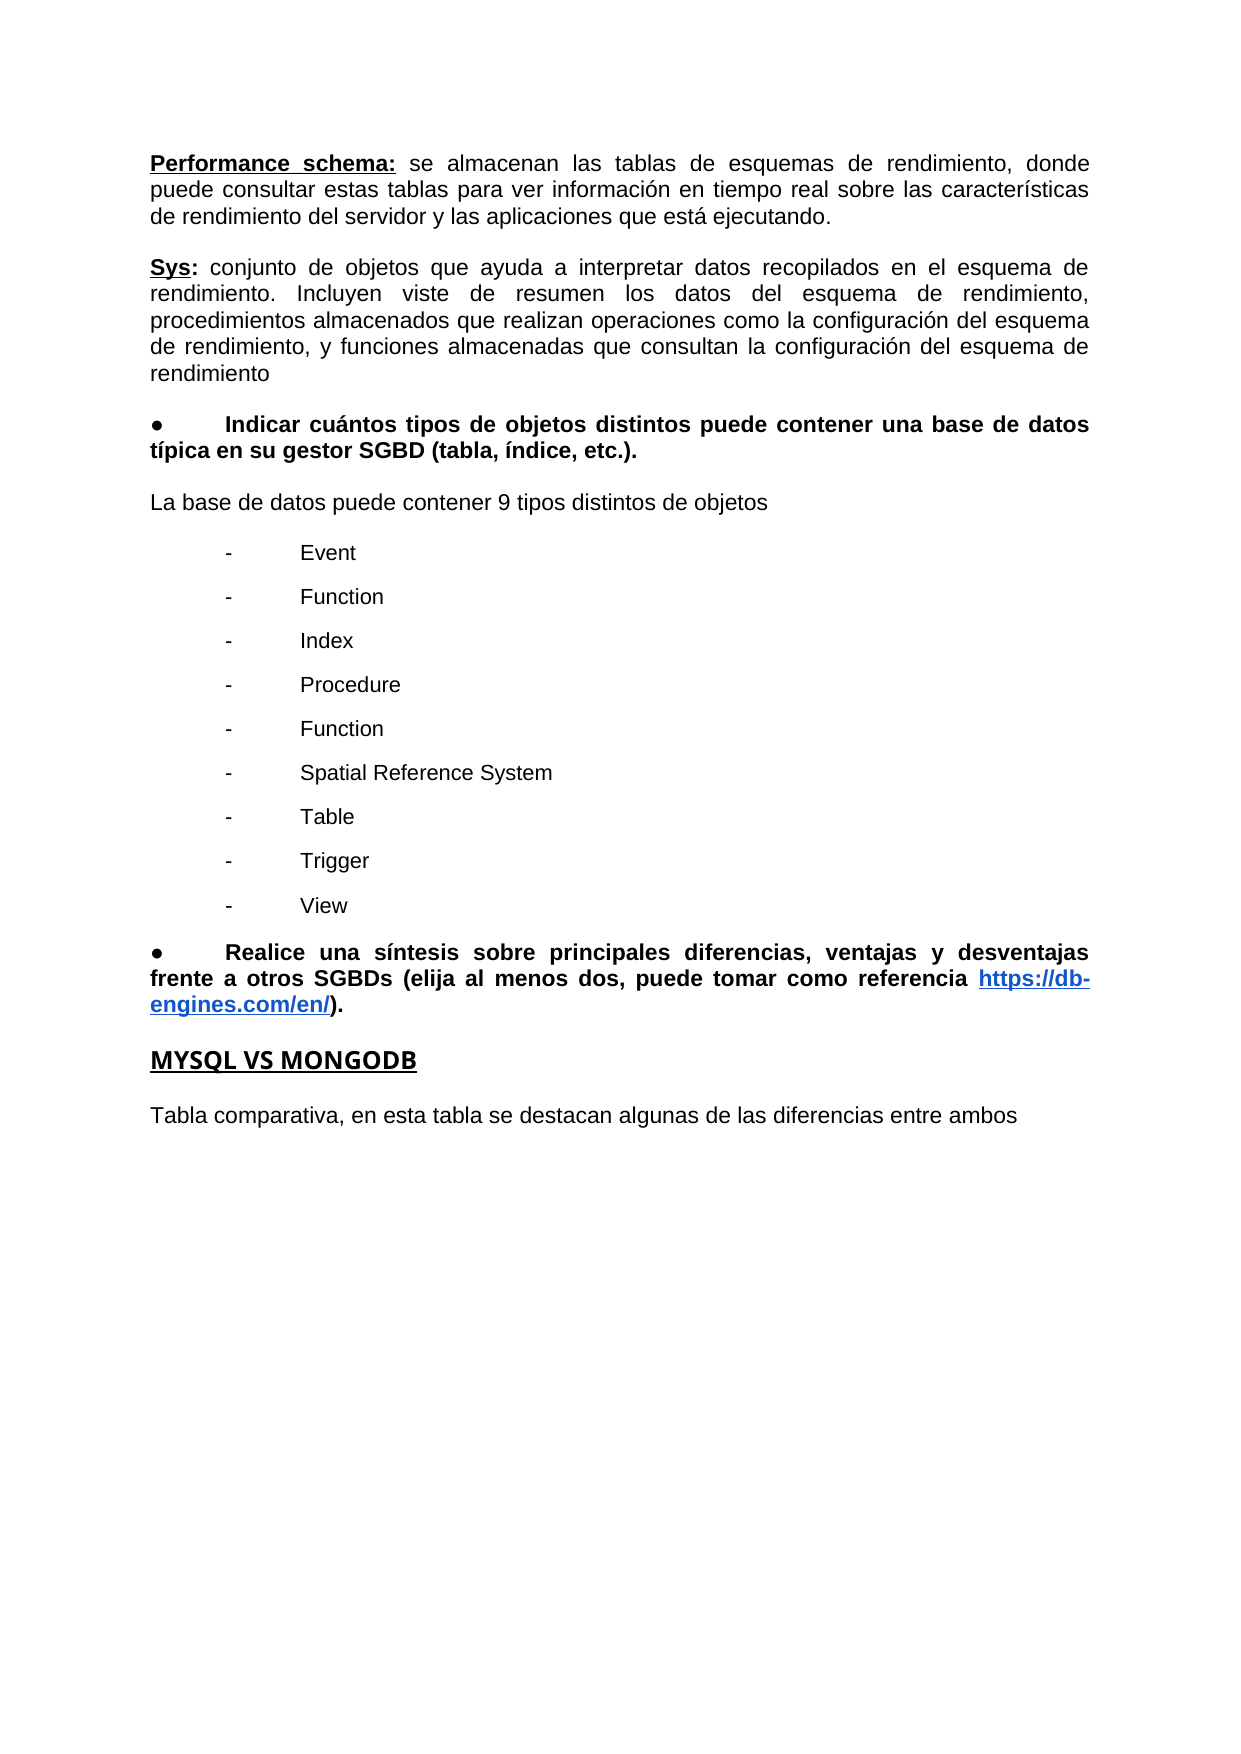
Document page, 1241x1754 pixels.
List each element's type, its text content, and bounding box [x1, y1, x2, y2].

text MYSQL VS MONGODB [150, 1042, 1090, 1077]
list Event [225, 540, 1090, 565]
text Sys: conjunto de objetos que ayuda a interpretar datos recopilados en el esquema de rendimiento. Incluyen viste de resumen los datos del esquema de rendimiento, procedimientos almacenados que realizan operaciones como la configuración del esquema de rendimiento, y funciones almacenadas que consultan la configuración del esquema de rendimiento [150, 254, 1090, 386]
list Function [225, 716, 1090, 741]
list Indicar cuántos tipos de objetos distintos puede contener una base de datos típica en su gestor SGBD (tabla, índice, etc.). [150, 411, 1090, 463]
list View [225, 892, 1090, 919]
list Table [225, 804, 1090, 829]
list Trigger [225, 848, 1090, 873]
list Procedure [225, 672, 1090, 697]
text Tabla comparativa, en esta tabla se destacan algunas de las diferencias entre ambos [150, 1102, 1090, 1128]
text La base de datos puede contener 9 tipos distintos de objetos [150, 488, 1090, 515]
text Performance_schema: se almacenan las tablas de esquemas de rendimiento, donde puede consultar estas tablas para ver información en tiempo real sobre las características de rendimiento del servidor y las aplicaciones que está ejecutando. [150, 150, 1090, 229]
list Realice una síntesis sobre principales diferencias, ventajas y desventajas frente a otros SGBDs (elija al menos dos, puede tomar como referencia https://db-engines.com/en/). [150, 938, 1090, 1017]
list Function [225, 584, 1090, 609]
list Spatial Reference System [225, 760, 1090, 785]
list Index [225, 628, 1090, 653]
